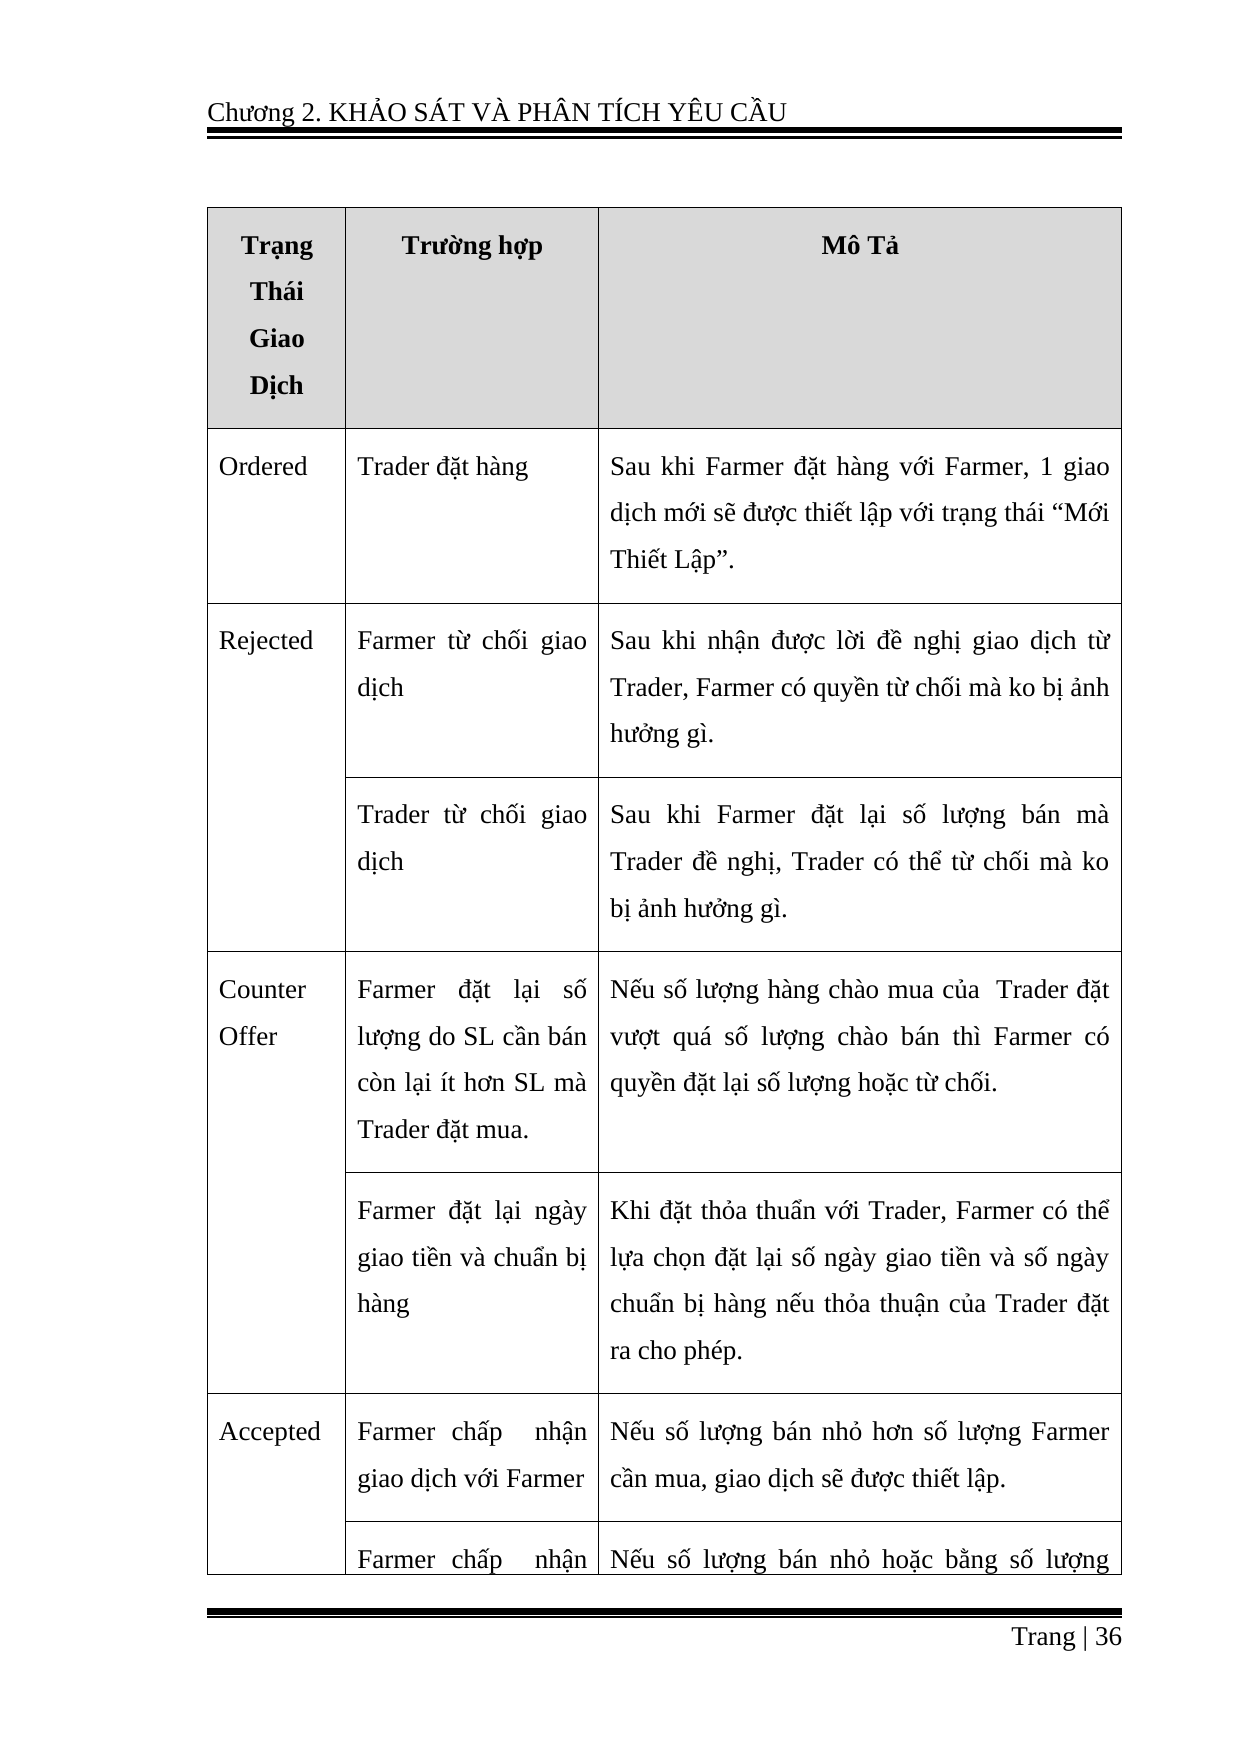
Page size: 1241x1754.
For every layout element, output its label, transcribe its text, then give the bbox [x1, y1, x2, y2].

table_cell Farmer từ chối giao dịch [346, 604, 598, 777]
table_header Trường hợp [346, 208, 598, 428]
table_cell Trader từ chối giao dịch [346, 778, 598, 951]
table_cell Sau khi Farmer đặt hàng với Farmer, 1 giao dịch mới sẽ được thiết lập với trạng thái “Mới Thiết Lập”. [599, 429, 1121, 602]
table_cell Trader đặt hàng [346, 429, 598, 602]
table_cell Ordered [208, 429, 345, 602]
table_header Mô Tả [599, 208, 1121, 428]
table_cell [599, 1522, 1121, 1574]
table_cell Nếu số lượng hàng chào mua của Trader đặt vượt quá số lượng chào bán thì Farmer có quyền đặt lại số lượng hoặc từ chối. [599, 952, 1121, 1172]
table_cell Nếu số lượng bán nhỏ hơn số lượng Farmer cần mua, giao dịch sẽ được thiết lập. [599, 1394, 1121, 1521]
table_cell Farmer chấp nhận giao dịch với Farmer [346, 1394, 598, 1521]
table_cell Sau khi nhận được lời đề nghị giao dịch từ Trader, Farmer có quyền từ chối mà ko bị ảnh hưởng gì. [599, 604, 1121, 777]
table_cell Farmer đặt lại số lượng do SL cần bán còn lại ít hơn SL mà Trader đặt mua. [346, 952, 598, 1172]
table_cell Rejected [208, 604, 345, 951]
table_cell Sau khi Farmer đặt lại số lượng bán mà Trader đề nghị, Trader có thể từ chối mà ko bị ảnh hưởng gì. [599, 778, 1121, 951]
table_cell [346, 1522, 598, 1574]
table_cell Farmer đặt lại ngày giao tiền và chuẩn bị hàng [346, 1173, 598, 1393]
table_cell Accepted [208, 1394, 345, 1574]
table_header Trạng Thái Giao Dịch [208, 208, 345, 428]
table_cell Khi đặt thỏa thuẩn với Trader, Farmer có thể lựa chọn đặt lại số ngày giao tiền và số ngày chuẩn bị hàng nếu thỏa thuận của Trader đặt ra cho phép. [599, 1173, 1121, 1393]
table_cell Counter Offer [208, 952, 345, 1393]
